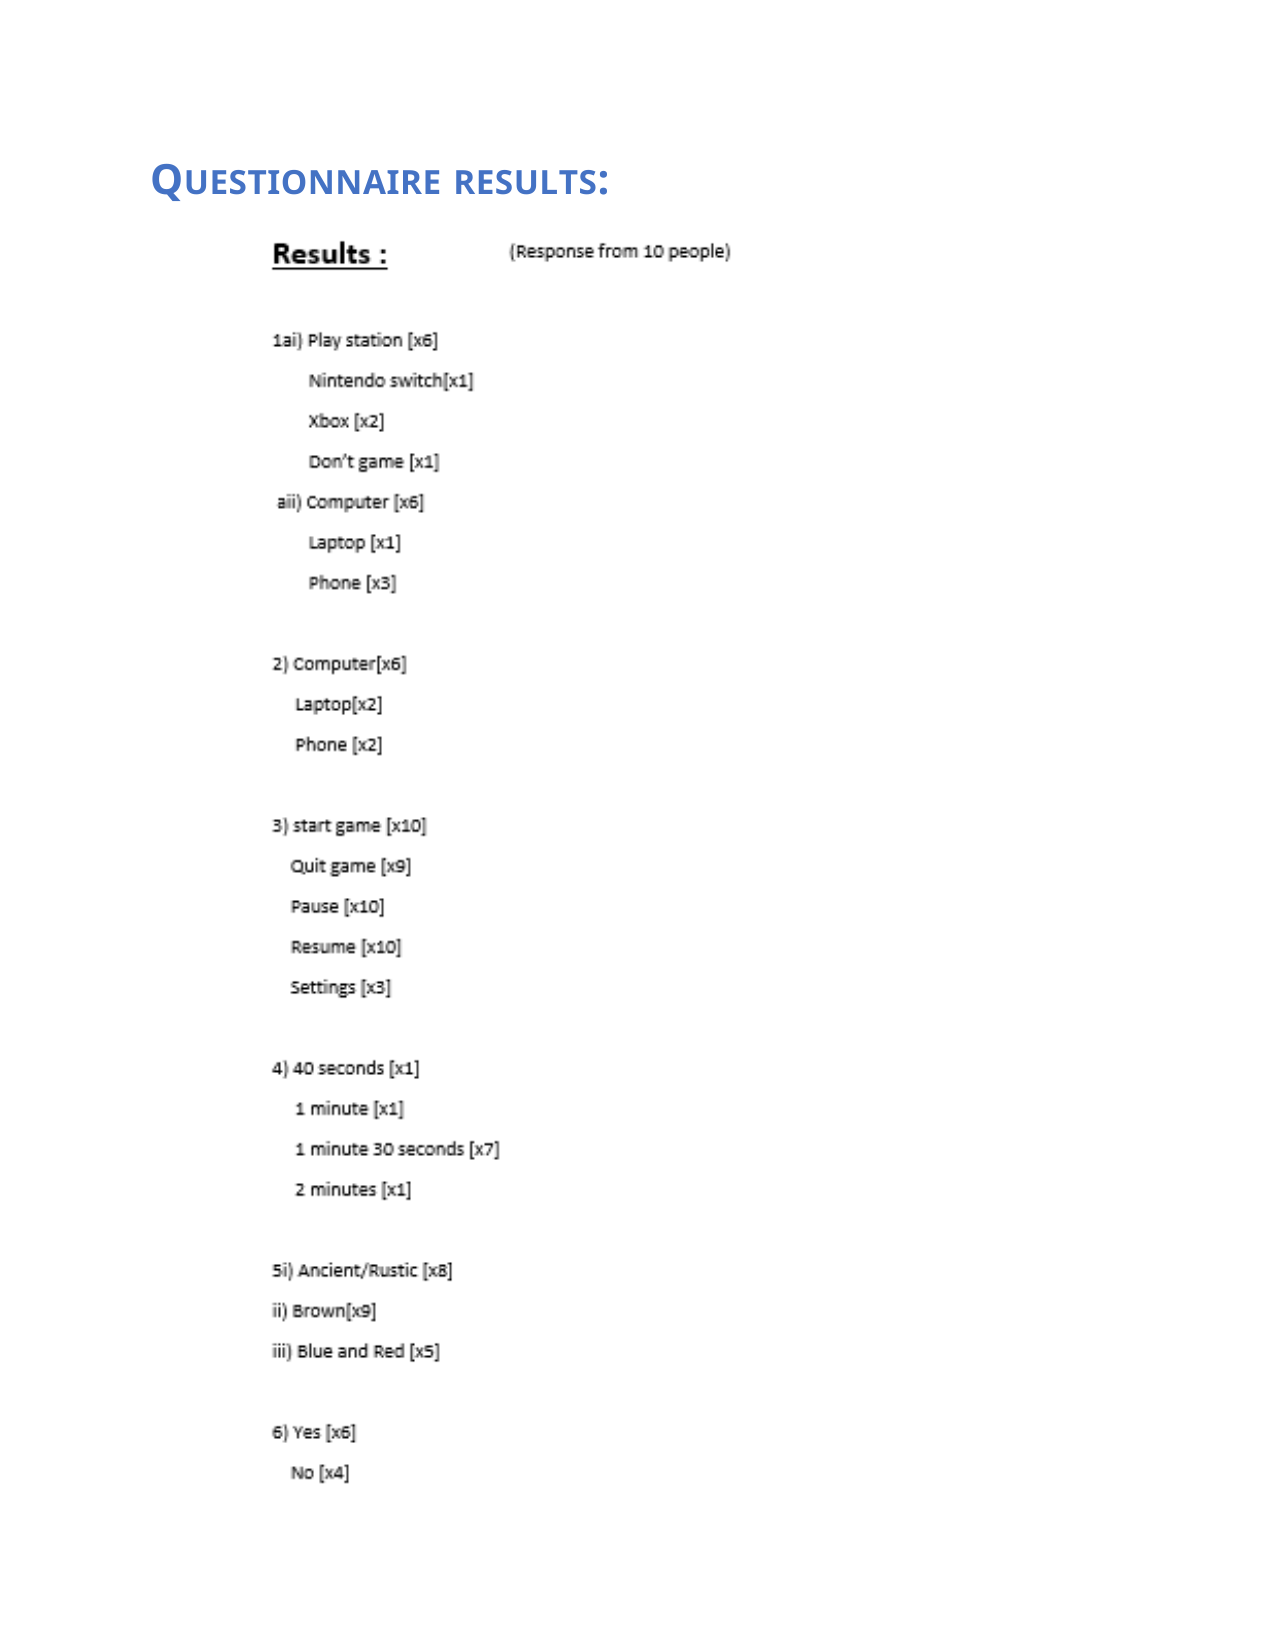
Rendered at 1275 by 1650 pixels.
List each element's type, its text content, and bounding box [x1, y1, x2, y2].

picture [179, 223, 1148, 1498]
subtitle Questionnaire results: [150, 150, 1125, 207]
